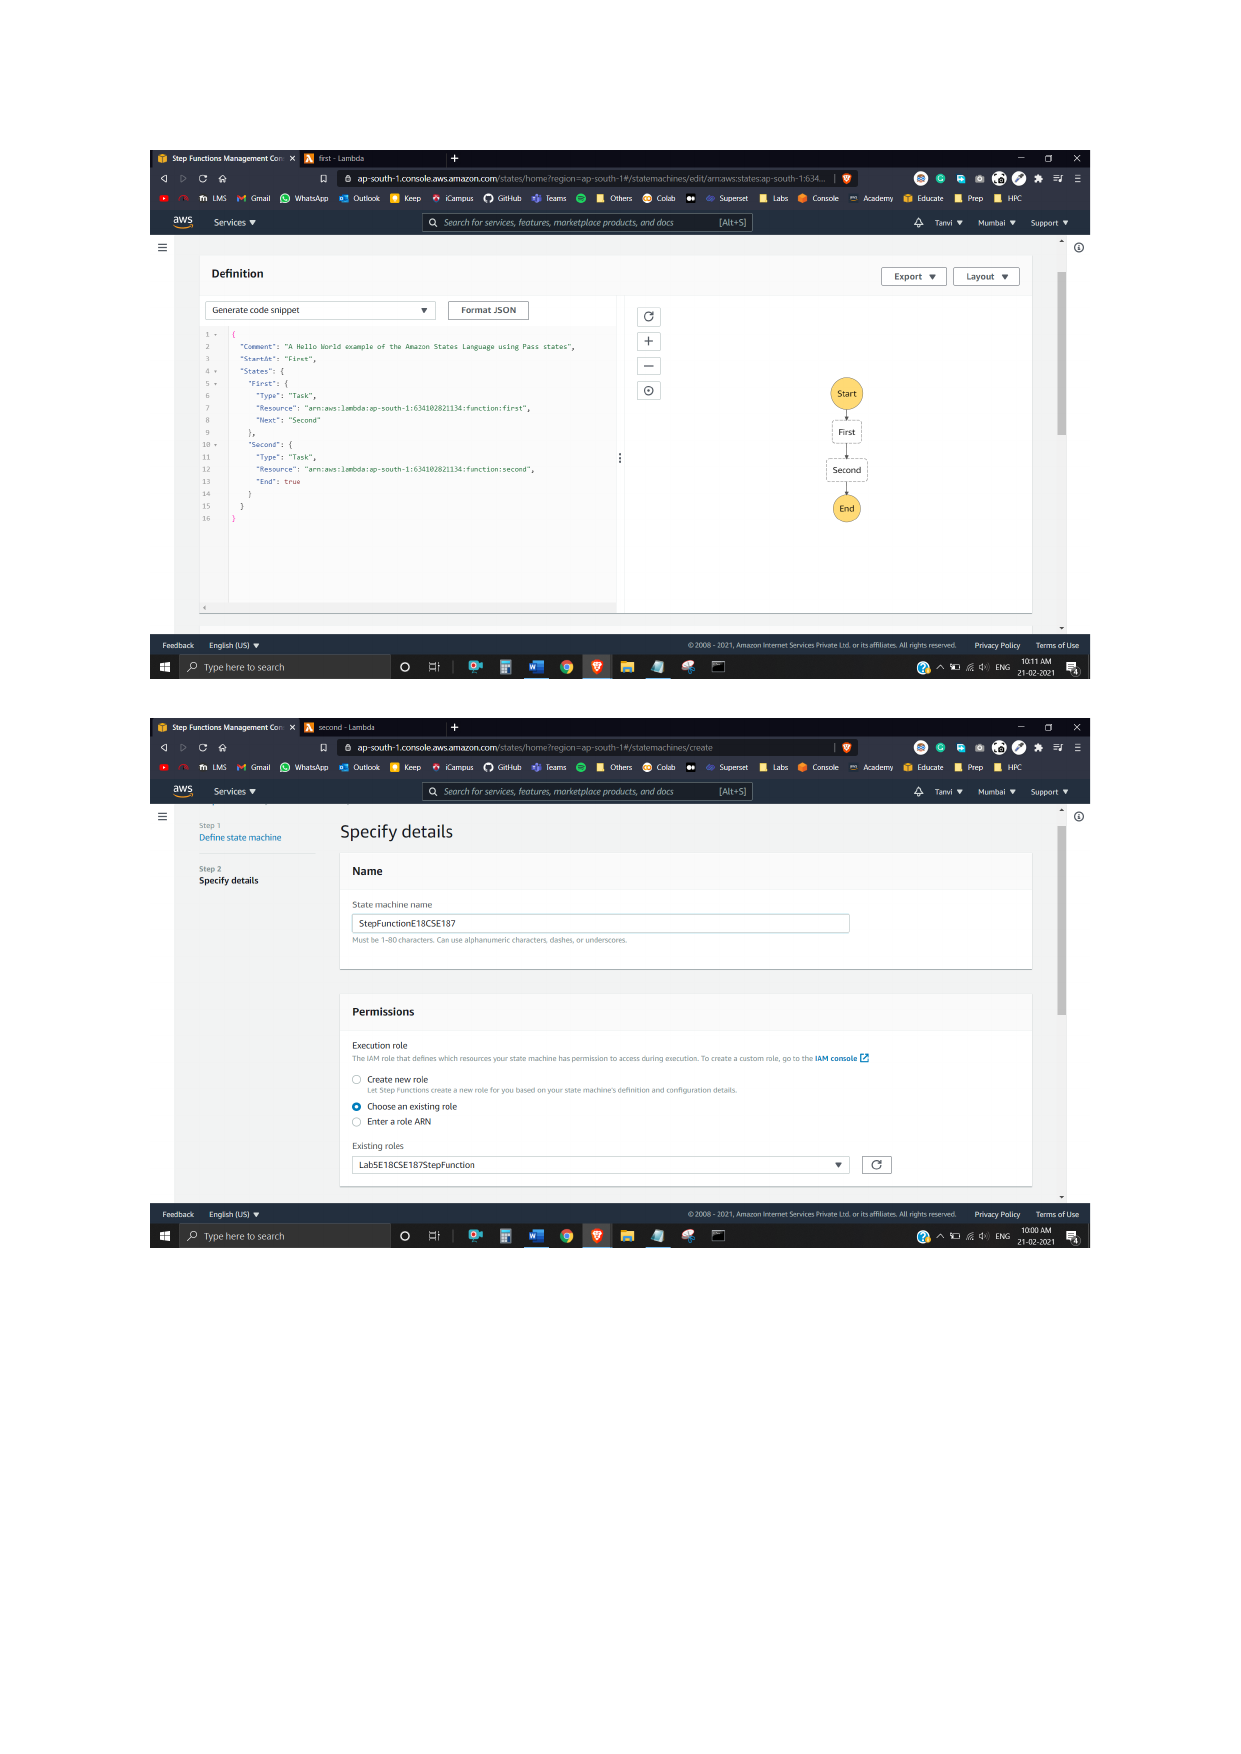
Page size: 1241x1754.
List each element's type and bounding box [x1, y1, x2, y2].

picture [150, 150, 1091, 679]
picture [150, 718, 1091, 1248]
